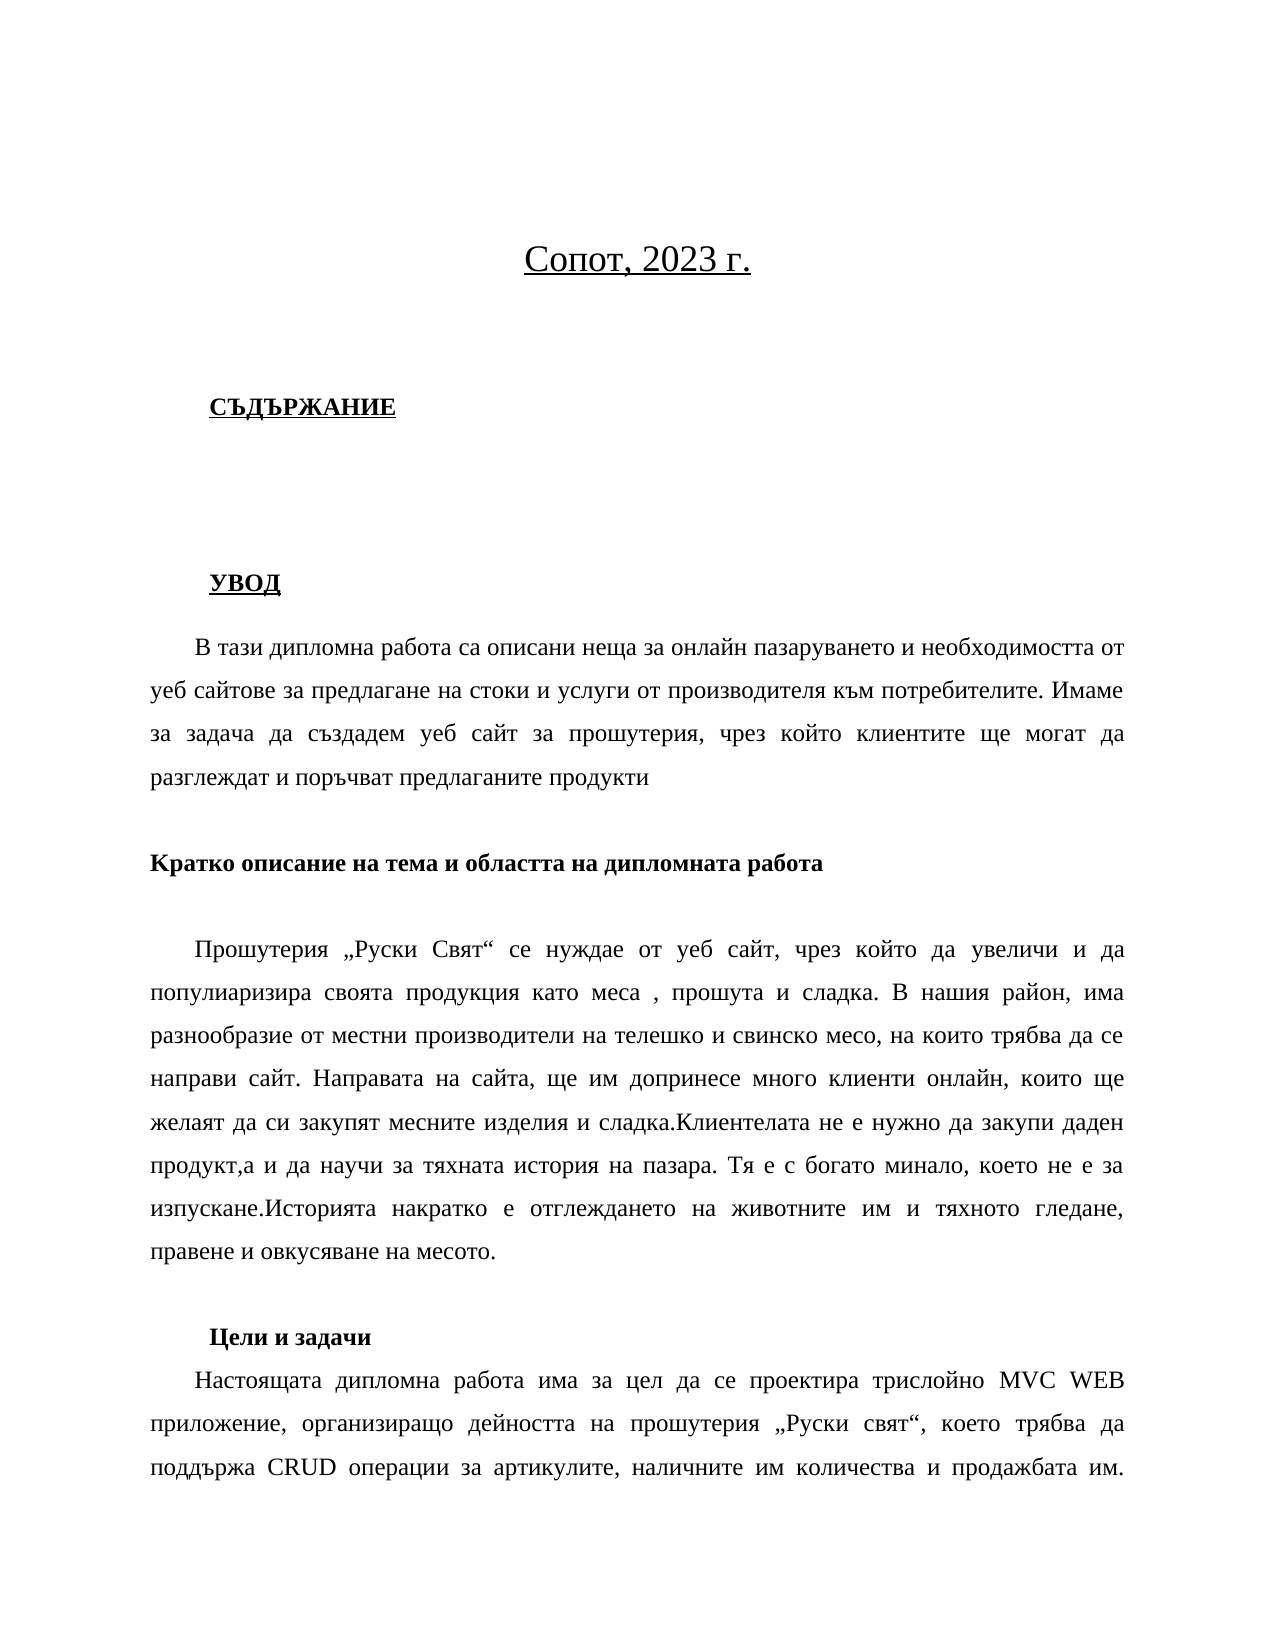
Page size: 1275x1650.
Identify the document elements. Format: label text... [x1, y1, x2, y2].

text Цели и задачи [150, 1322, 1125, 1351]
text УВОД [150, 568, 1125, 597]
text СЪДЪРЖАНИЕ [150, 392, 1125, 421]
text Сопот, 2023 г. [150, 236, 1125, 279]
text Kратко описание на тема и областта на дипломната работа [150, 848, 1125, 877]
text В тази дипломна работа са описани неща за онлайн пазаруването и необходимостта от уеб сайтове за предлагане на стоки и услуги от производителя към потребителите. Имаме за задача да създадем уеб сайт за прошутерия, чрез който клиентите ще могат да разглеждат и поръчват предлаганите продукти [150, 632, 1125, 790]
text Прошутерия „Руски Свят“ се нуждае от уеб сайт, чрез който да увеличи и да популиаризира своята продукция като меса , прошута и сладка. В нашия район, има разнообразие от местни производители на телешко и свинско месо, на които трябва да се направи сайт. Направата на сайта, ще им допринесе много клиенти онлайн, които ще желаят да си закупят месните изделия и сладка.Клиентелата не е нужно да закупи даден продукт,а и да научи за тяхната история на пазара. Тя е с богато минало, което не е за изпускане.Историята накратко е отглеждането на животните им и тяхното гледане, правене и овкусяване на месото. [150, 934, 1125, 1265]
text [150, 1365, 1125, 1480]
